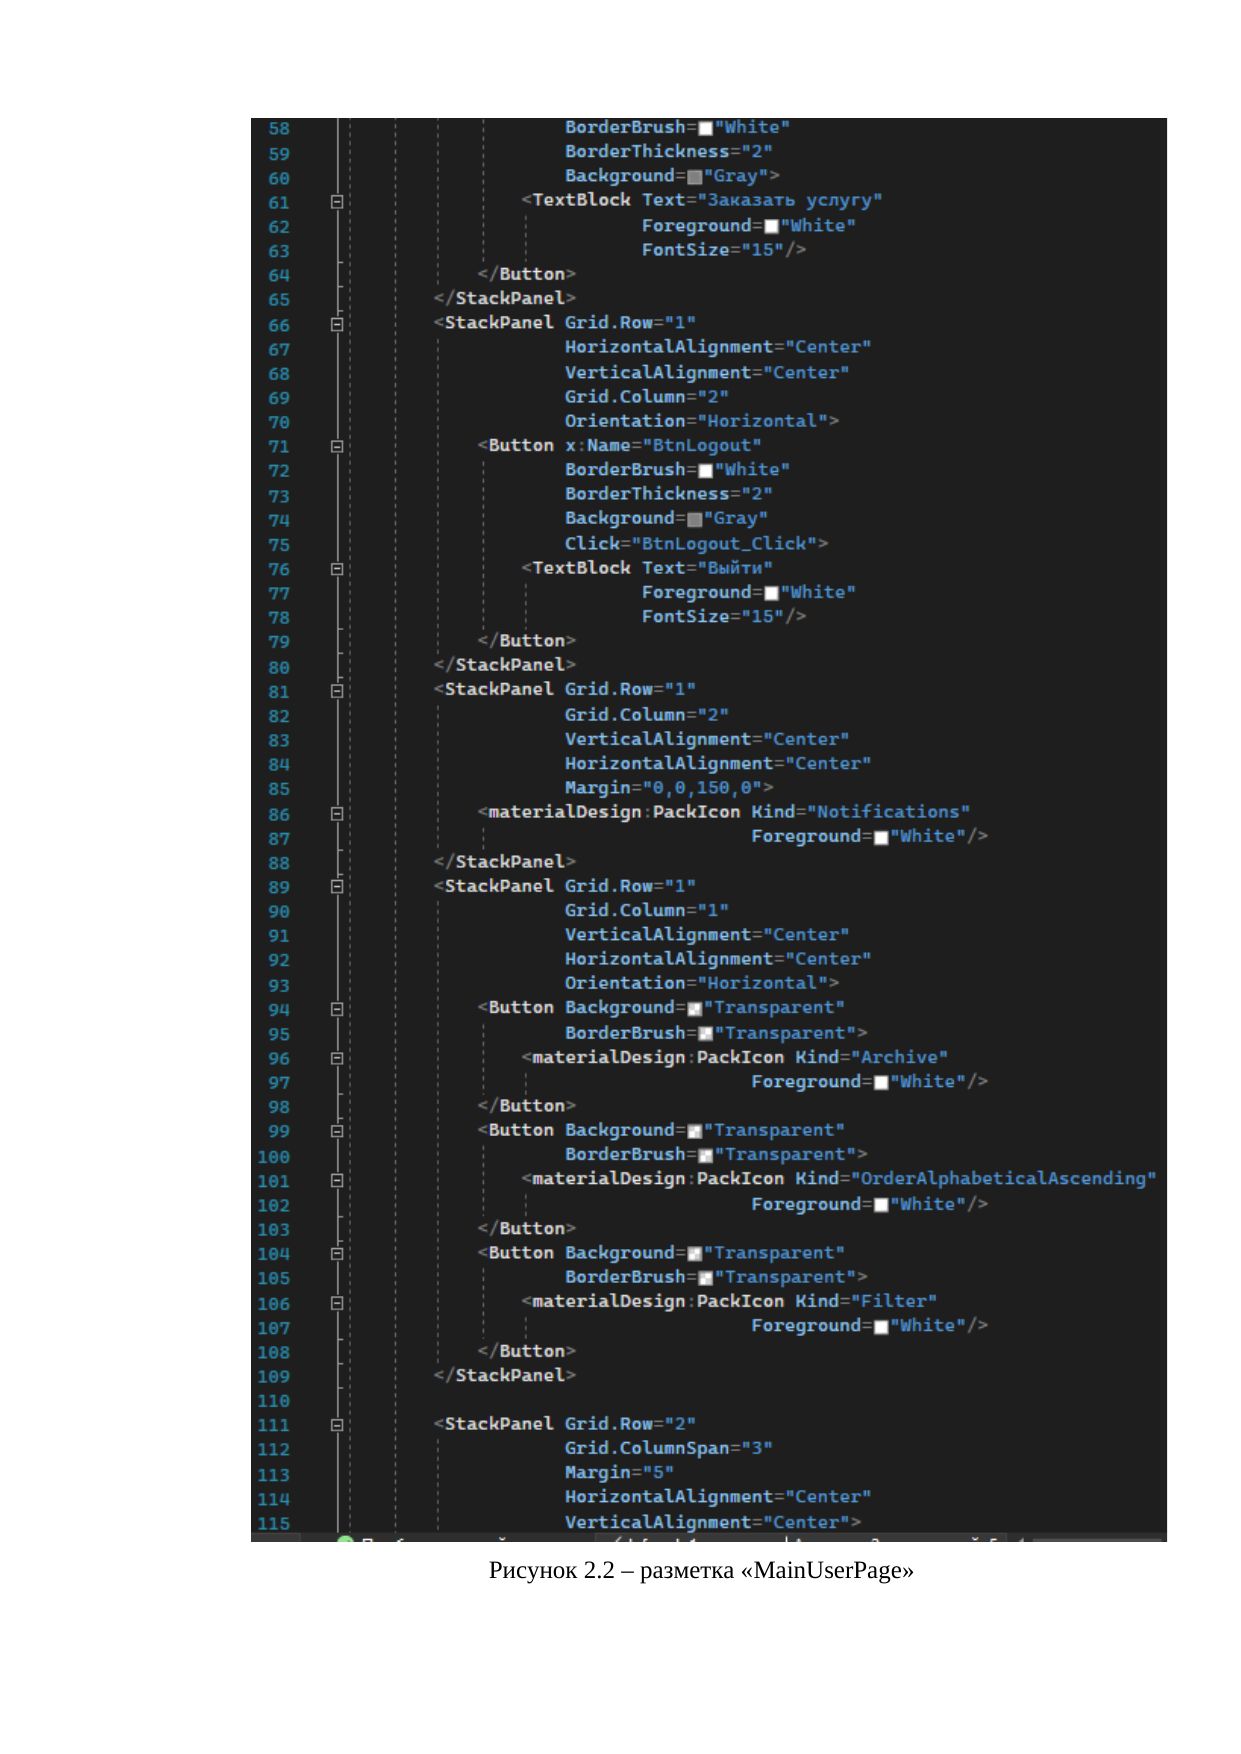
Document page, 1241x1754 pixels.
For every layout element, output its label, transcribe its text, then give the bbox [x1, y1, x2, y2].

picture [251, 118, 1168, 1542]
text Рисунок 2.2 – разметка «MainUserPage» [177, 1556, 1152, 1584]
